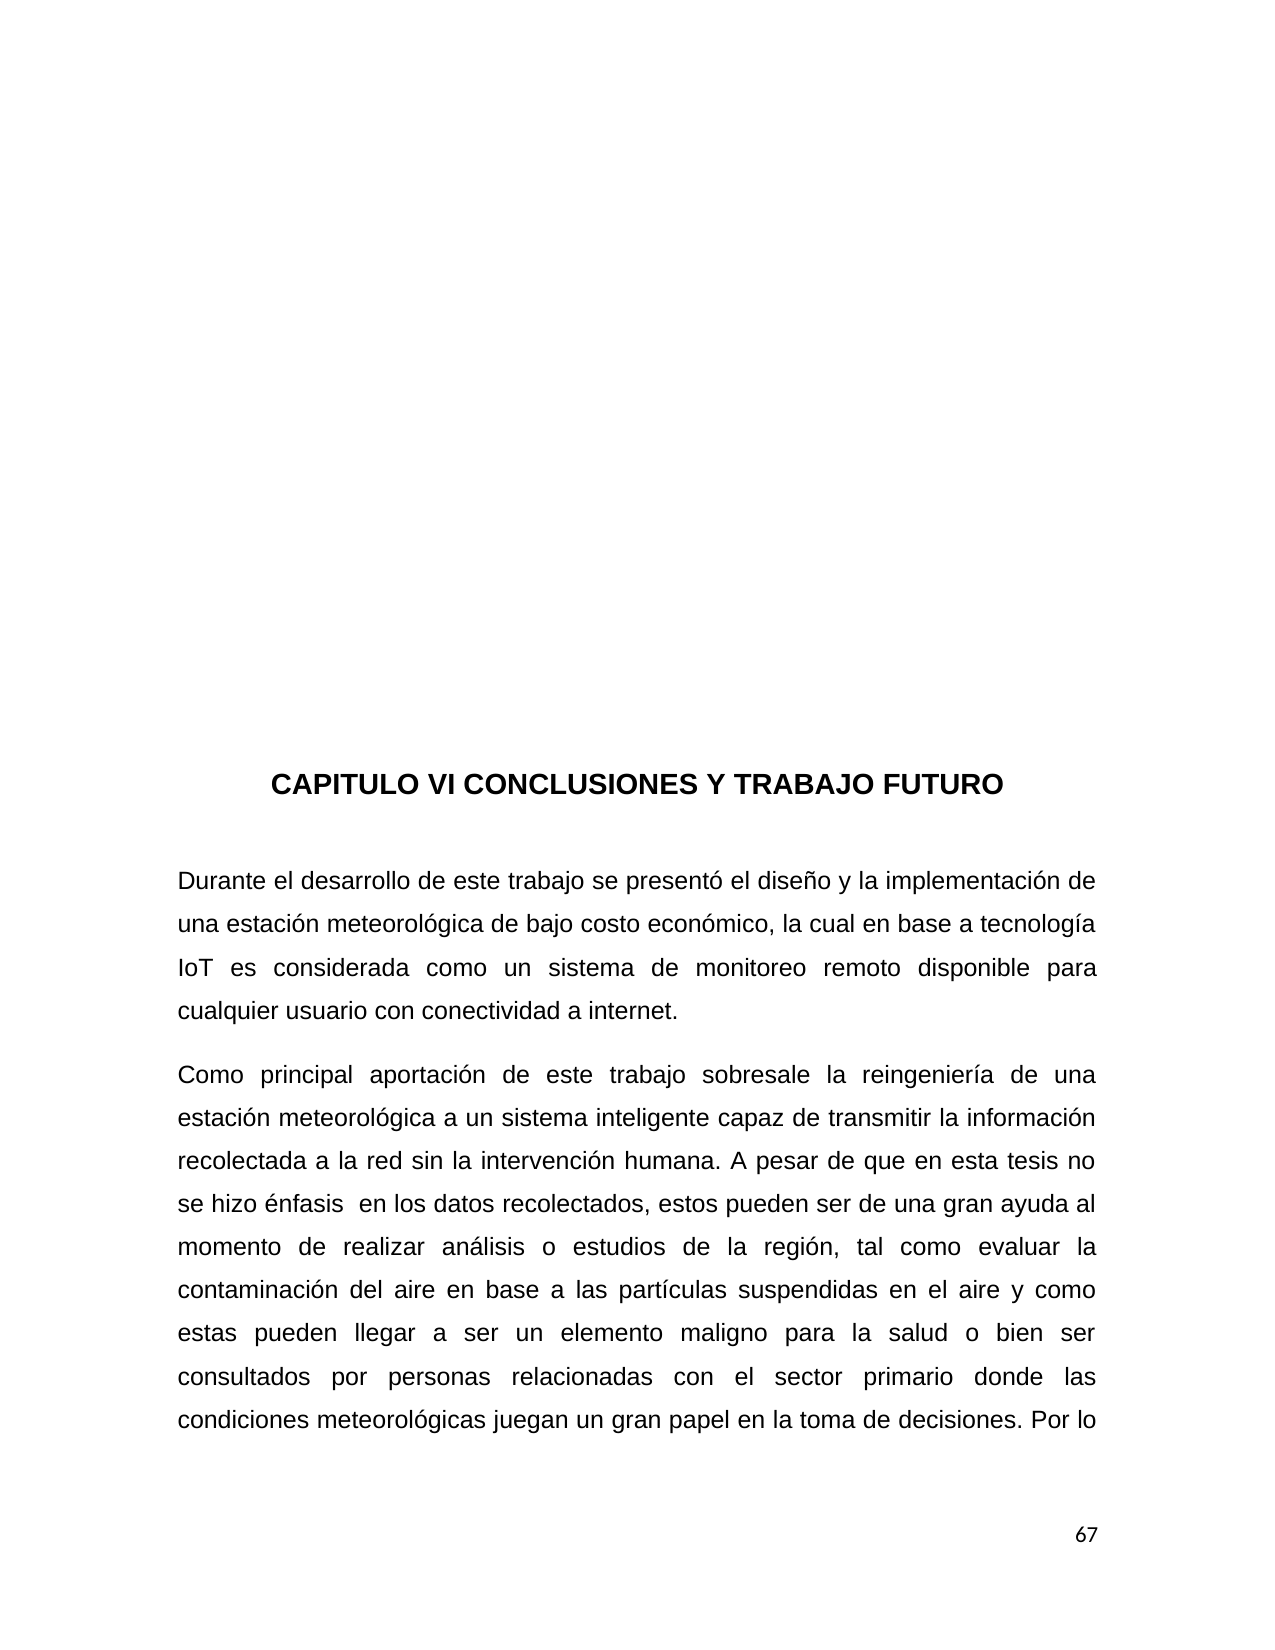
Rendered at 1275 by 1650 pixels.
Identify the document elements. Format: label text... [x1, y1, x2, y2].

text Durante el desarrollo de este trabajo se presentó el diseño y la implementación de una estación meteorológica de bajo costo económico, la cual en base a tecnología IoT es considerada como un sistema de monitoreo remoto disponible para cualquier usuario con conectividad a internet. [177, 866, 1098, 1024]
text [177, 1059, 1098, 1433]
subtitle CAPITULO VI CONCLUSIONES Y TRABAJO FUTURO [177, 767, 1098, 801]
